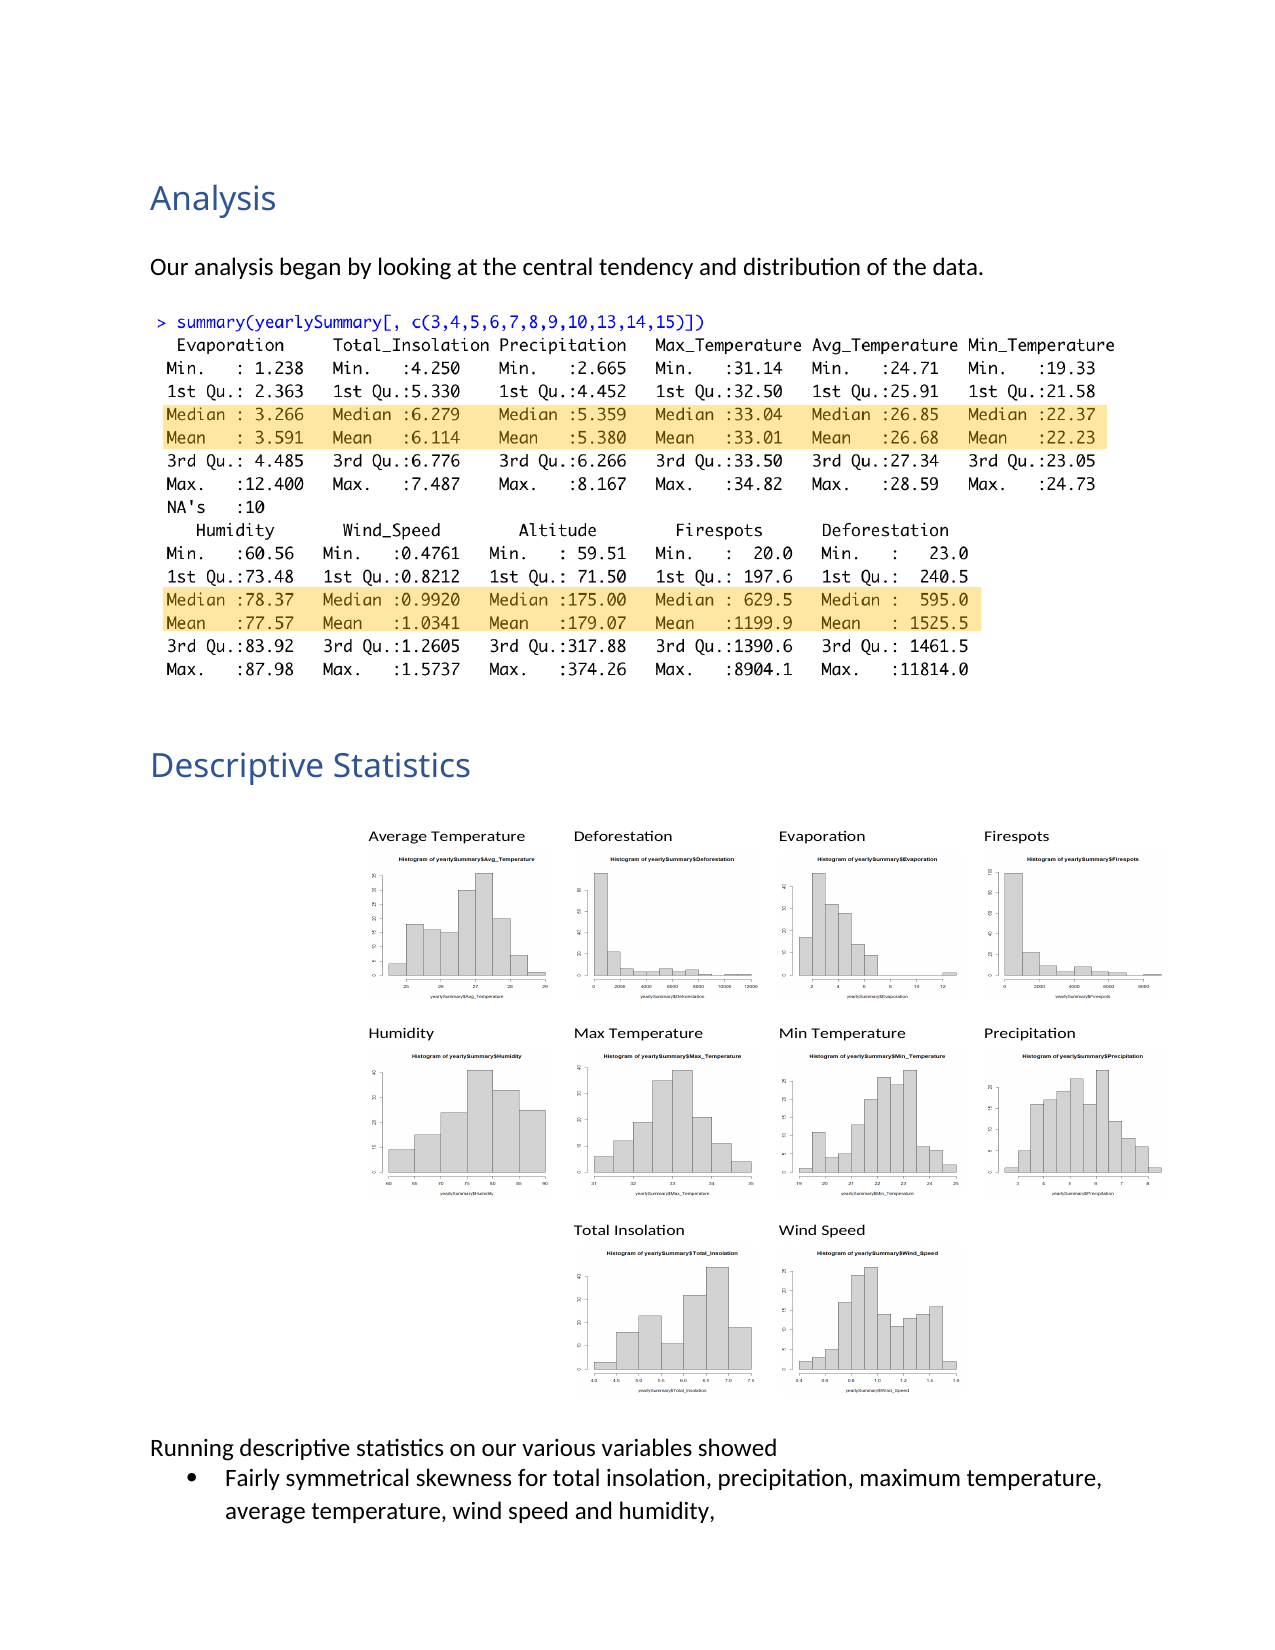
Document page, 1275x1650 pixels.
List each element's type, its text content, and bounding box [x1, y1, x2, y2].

picture [370, 1048, 553, 1199]
picture [370, 851, 553, 1002]
picture [780, 851, 963, 1002]
picture [575, 1048, 758, 1199]
picture [780, 1245, 963, 1396]
picture [575, 851, 758, 1002]
picture [985, 1048, 1168, 1199]
picture [575, 1245, 758, 1396]
picture [985, 851, 1168, 1002]
picture [780, 1048, 963, 1199]
picture [150, 312, 1125, 687]
subtitle Descriptive Statistics [150, 742, 1125, 787]
list Fairly symmetrical skewness for total insolation, precipitation, maximum temperature, average temperature, wind speed and humidity, [187, 1462, 1125, 1526]
subtitle Analysis [150, 175, 1125, 220]
text Running descriptive statistics on our various variables showed [150, 1432, 1125, 1462]
text Our analysis began by looking at the central tendency and distribution of the data. [150, 251, 1125, 281]
